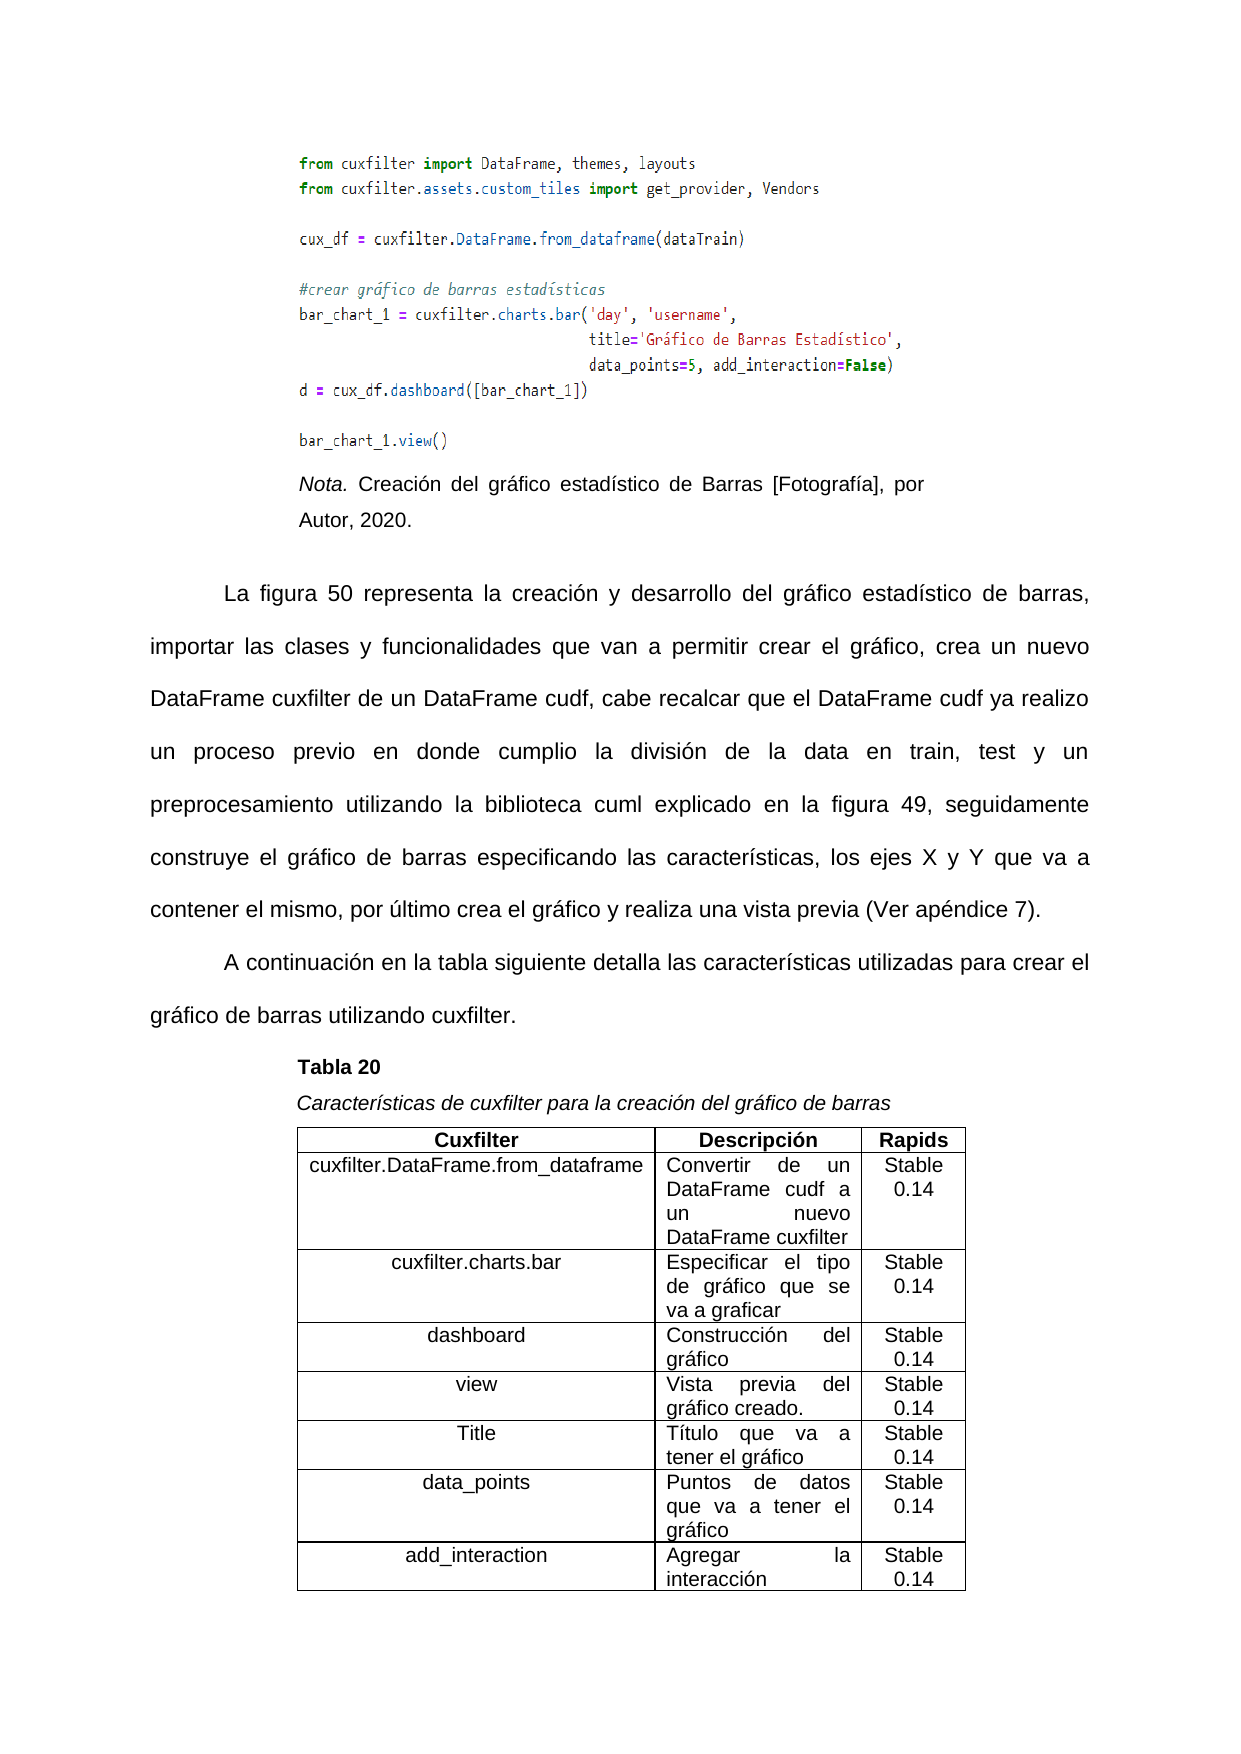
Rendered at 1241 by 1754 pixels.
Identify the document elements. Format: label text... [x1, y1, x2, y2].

table_header Cuxfilter [298, 1128, 654, 1152]
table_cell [656, 1543, 861, 1590]
table_cell Puntos de datos que va a tener el gráfico [656, 1470, 861, 1541]
list Nota. Creación del gráfico estadístico de Barras [Fotografía], por Autor, 2020. [299, 472, 925, 532]
table_header Rapids [862, 1128, 965, 1152]
table_cell Stable 0.14 [862, 1153, 965, 1249]
table_cell dashboard [298, 1323, 654, 1371]
table_cell view [298, 1372, 654, 1419]
table_cell data_points [298, 1470, 654, 1541]
text Características de cuxfilter para la creación del gráfico de barras [239, 1091, 1090, 1115]
table_cell cuxfilter.charts.bar [298, 1250, 654, 1322]
text Tabla 20 [239, 1055, 1090, 1079]
table_header Descripción [656, 1128, 861, 1152]
table_cell Title [298, 1421, 654, 1468]
table_cell Stable 0.14 [862, 1323, 965, 1371]
table_cell Vista previa del gráfico creado. [656, 1372, 861, 1419]
table_cell Construcción del gráfico [656, 1323, 861, 1371]
table_cell Stable 0.14 [862, 1421, 965, 1468]
picture [298, 150, 913, 461]
table_cell add_interaction [298, 1543, 654, 1590]
table_cell Convertir de un DataFrame cudf a un nuevo DataFrame cuxfilter [656, 1153, 861, 1249]
table_cell Especificar el tipo de gráfico que se va a graficar [656, 1250, 861, 1322]
table_cell Título que va a tener el gráfico [656, 1421, 861, 1468]
text La figura 50 representa la creación y desarrollo del gráfico estadístico de barras, importar las clases y funcionalidades que van a permitir crear el gráfico, crea un nuevo DataFrame cuxfilter de un DataFrame cudf, cabe recalcar que el DataFrame cudf ya realizo un proceso previo en donde cumplio la división de la data en train, test y un preprocesamiento utilizando la biblioteca cuml explicado en la figura 49, seguidamente construye el gráfico de barras especificando las características, los ejes X y Y que va a contener el mismo, por último crea el gráfico y realiza una vista previa (Ver apéndice 7). [150, 580, 1090, 923]
table_cell Stable 0.14 [862, 1543, 965, 1590]
table_cell Stable 0.14 [862, 1470, 965, 1541]
table_cell Stable 0.14 [862, 1372, 965, 1419]
text A continuación en la tabla siguiente detalla las características utilizadas para crear el gráfico de barras utilizando cuxfilter. [150, 949, 1090, 1028]
table_cell Stable 0.14 [862, 1250, 965, 1322]
table_cell cuxfilter.DataFrame.from_dataframe [298, 1153, 654, 1249]
